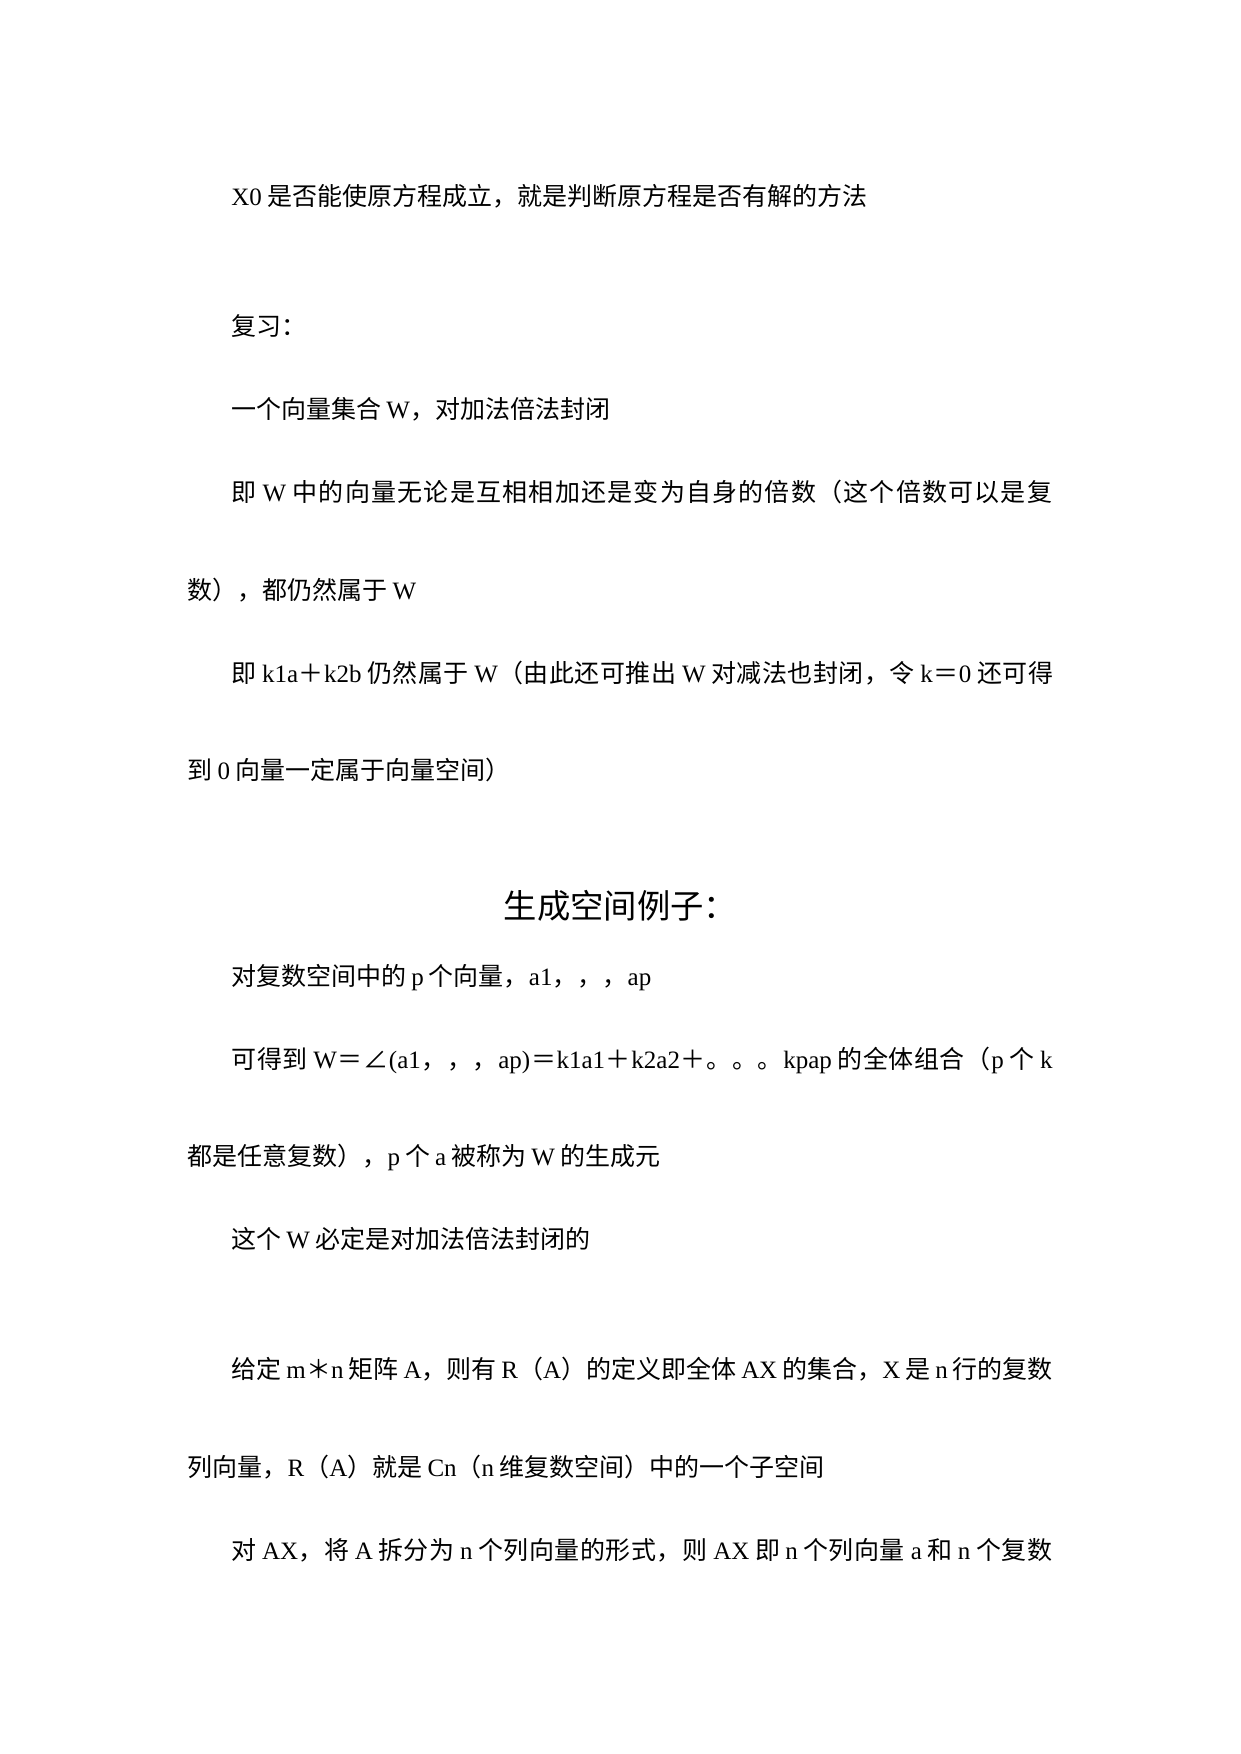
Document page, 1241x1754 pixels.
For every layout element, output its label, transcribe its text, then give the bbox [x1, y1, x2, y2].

text 给定m＊n矩阵A，则有R（A）的定义即全体AX的集合，X是n行的复数列向量，R（A）就是Cn（n维复数空间）中的一个子空间 [187, 1336, 1053, 1498]
text 可得到W＝∠(a1，，，ap)＝k1a1＋k2a2＋。。。kpap的全体组合（p个k都是任意复数），p个a被称为W的生成元 [187, 1025, 1053, 1187]
text 即W中的向量无论是互相相加还是变为自身的倍数（这个倍数可以是复数），都仍然属于W [187, 458, 1053, 621]
subtitle 生成空间例子： [187, 872, 1053, 937]
text 对复数空间中的p个向量，a1，，，ap [187, 942, 1053, 1007]
text 复习： [187, 292, 1053, 357]
text 即k1a＋k2b仍然属于W（由此还可推出W对减法也封闭，令k＝0还可得到0向量一定属于向量空间） [187, 639, 1053, 801]
text 一个向量集合W，对加法倍法封闭 [187, 375, 1053, 440]
text X0是否能使原方程成立，就是判断原方程是否有解的方法 [187, 162, 1053, 227]
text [187, 1516, 1053, 1581]
text 这个W必定是对加法倍法封闭的 [187, 1206, 1053, 1271]
